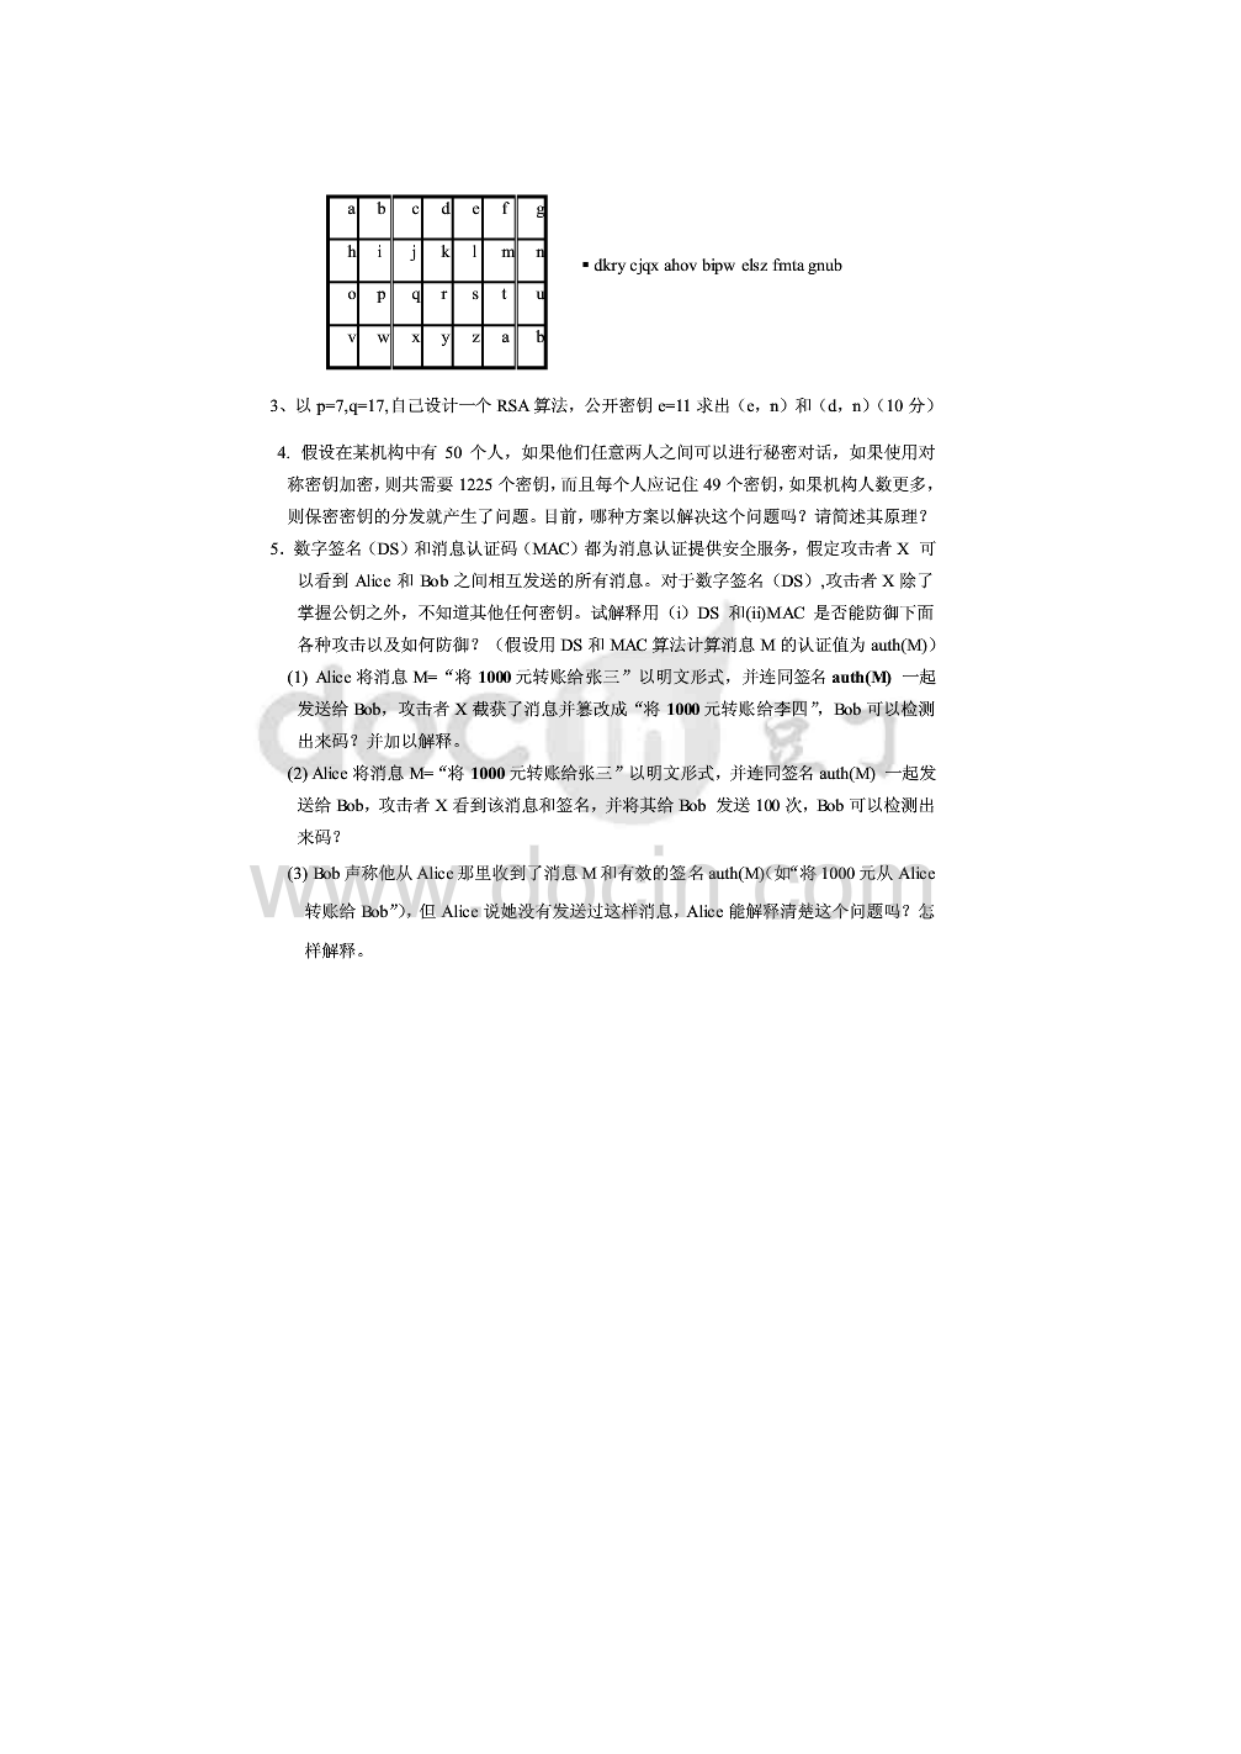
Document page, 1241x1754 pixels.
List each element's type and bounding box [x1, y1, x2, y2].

picture [187, 162, 1052, 1032]
